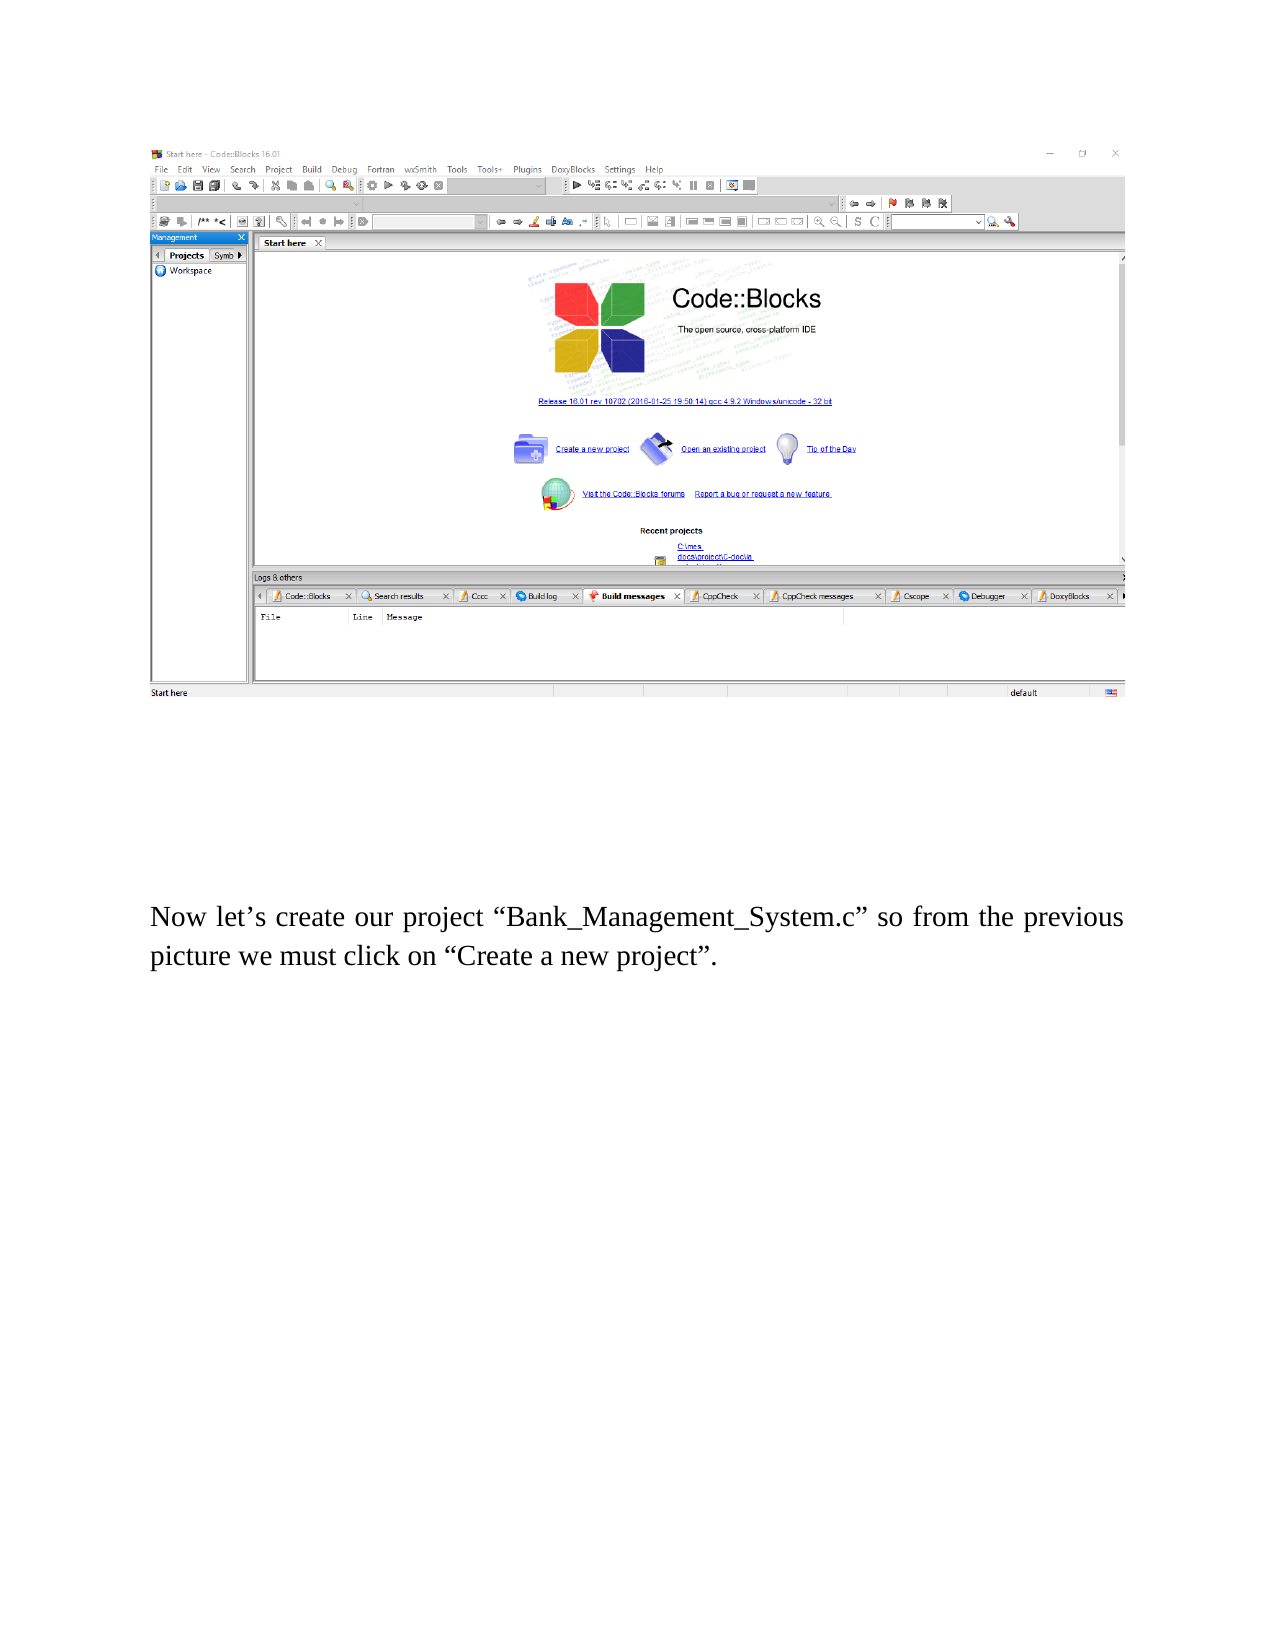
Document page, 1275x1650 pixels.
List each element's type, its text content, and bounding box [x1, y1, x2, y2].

text Now let’s create our project “Bank_Management_System.c” so from the previous picture we must click on “Create a new project”. [150, 899, 1125, 971]
picture [150, 150, 1125, 697]
